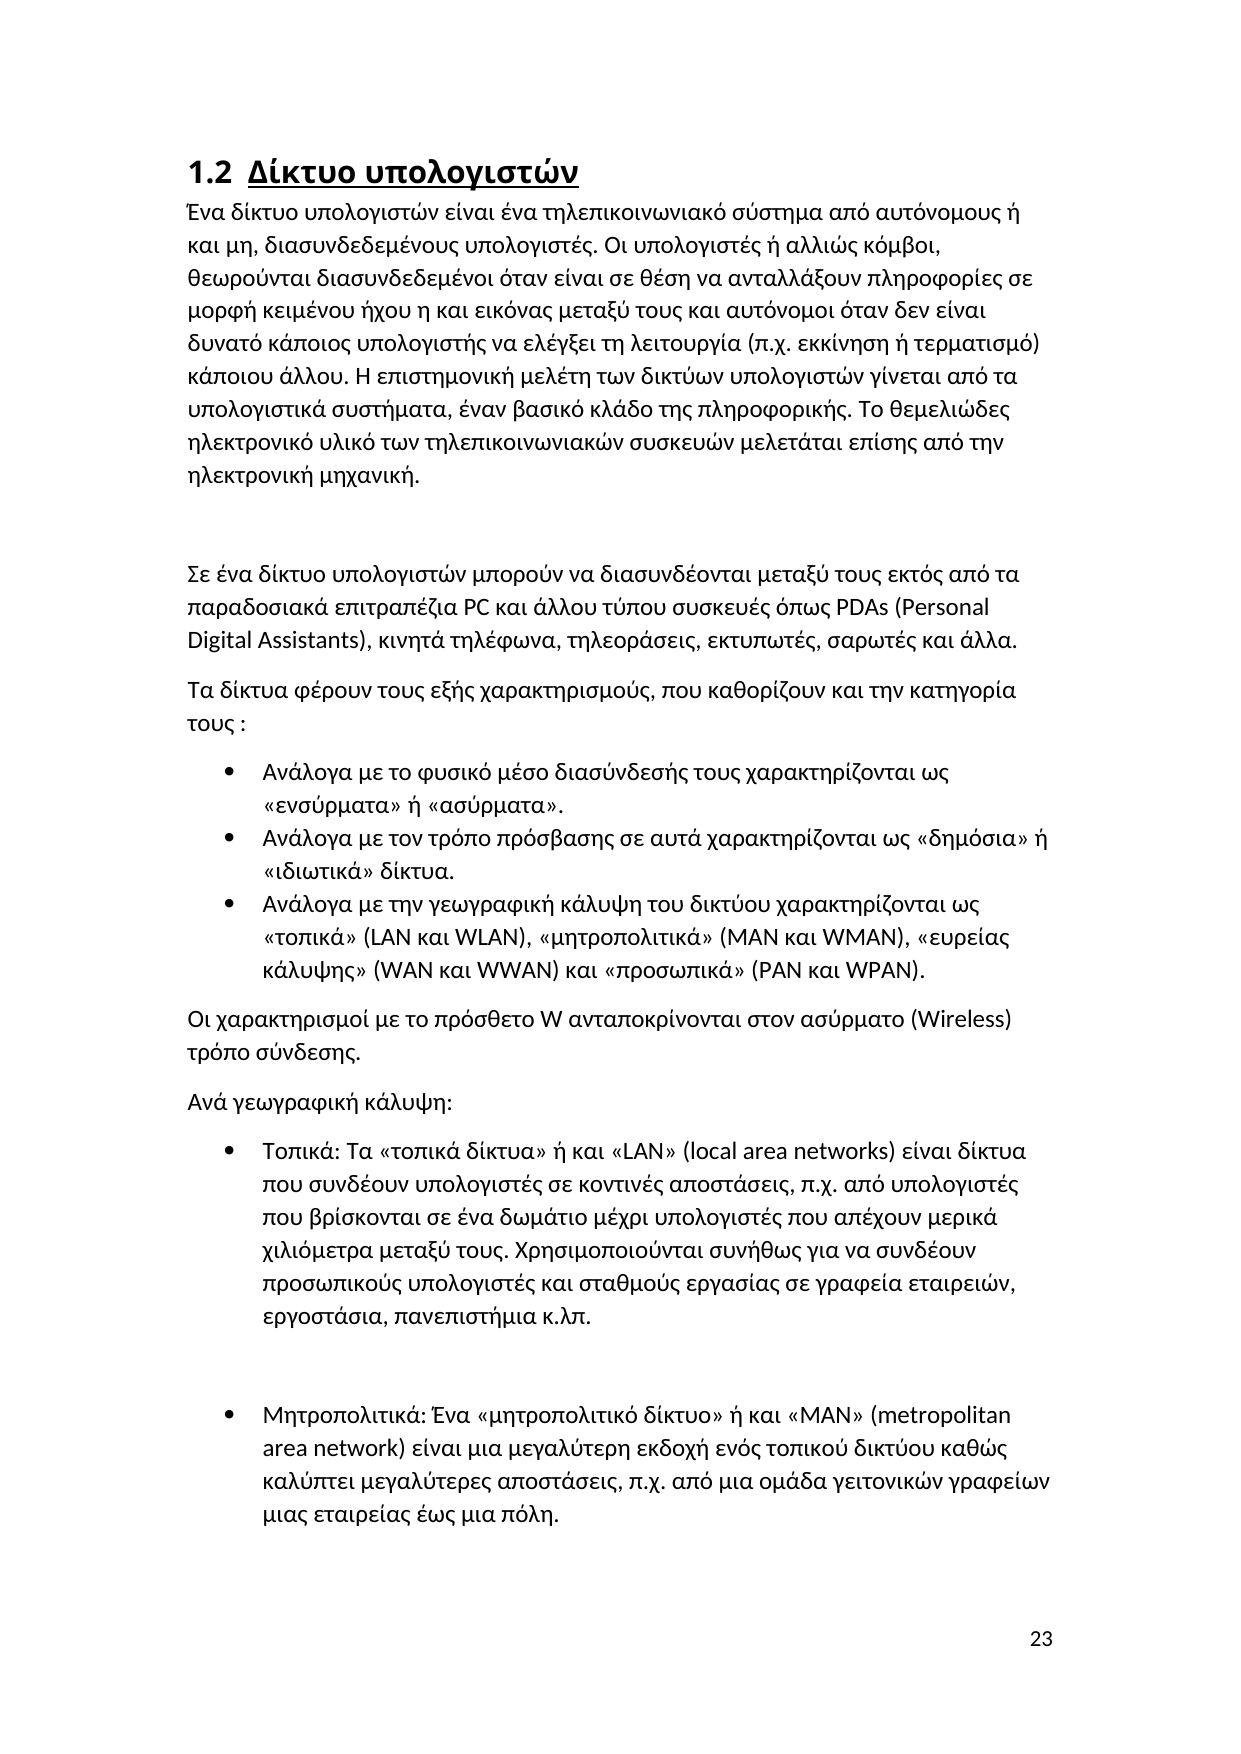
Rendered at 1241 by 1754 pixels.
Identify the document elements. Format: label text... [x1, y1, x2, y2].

text Οι χαρακτηρισμοί με το πρόσθετο W ανταποκρίνονται στον ασύρματο (Wireless) τρόπο σύνδεσης. [187, 1003, 1053, 1067]
list Ανάλογα με τον τρόπο πρόσβασης σε αυτά χαρακτηρίζονται ως «δημόσια» ή «ιδιωτικά» δίκτυα. [225, 822, 1053, 886]
text Σε ένα δίκτυο υπολογιστών μπορούν να διασυνδέονται μεταξύ τους εκτός από τα παραδοσιακά επιτραπέζια PC και άλλου τύπου συσκευές όπως PDAs (Personal Digital Assistants), κινητά τηλέφωνα, τηλεοράσεις, εκτυπωτές, σαρωτές και άλλα. [187, 558, 1053, 655]
subtitle Δίκτυο υπολογιστών [187, 150, 1053, 193]
list Τοπικά: Τα «τοπικά δίκτυα» ή και «LAN» (local area networks) είναι δίκτυα που συνδέουν υπολογιστές σε κοντινές αποστάσεις, π.χ. από υπολογιστές που βρίσκονται σε ένα δωμάτιο μέχρι υπολογιστές που απέχουν μερικά χιλιόμετρα μεταξύ τους. Χρησιμοποιούνται συνήθως για να συνδέουν προσωπικούς υπολογιστές και σταθμούς εργασίας σε γραφεία εταιρειών, εργοστάσια, πανεπιστήμια κ.λπ. [225, 1136, 1053, 1331]
text Ανά γεωγραφική κάλυψη: [187, 1086, 1053, 1116]
text Τα δίκτυα φέρουν τους εξής χαρακτηρισμούς, που καθορίζουν και την κατηγορία τους : [187, 674, 1053, 737]
list Μητροπολιτικά: Ένα «μητροπολιτικό δίκτυο» ή και «MAN» (metropolitan area network) είναι μια μεγαλύτερη εκδοχή ενός τοπικού δικτύου καθώς καλύπτει μεγαλύτερες αποστάσεις, π.χ. από μια ομάδα γειτονικών γραφείων μιας εταιρείας έως μια πόλη. [225, 1399, 1053, 1528]
list Ανάλογα με την γεωγραφική κάλυψη του δικτύου χαρακτηρίζονται ως «τοπικά» (LAN και WLAN), «μητροπολιτικά» (MAN και WMAN), «ευρείας κάλυψης» (WAN και WWAN) και «προσωπικά» (PAN και WPAN). [225, 888, 1053, 984]
list Ανάλογα με το φυσικό μέσο διασύνδεσής τους χαρακτηρίζονται ως «ενσύρματα» ή «ασύρματα». [225, 756, 1053, 820]
text Ένα δίκτυο υπολογιστών είναι ένα τηλεπικοινωνιακό σύστημα από αυτόνομους ή και μη, διασυνδεδεμένους υπολογιστές. Οι υπολογιστές ή αλλιώς κόμβοι, θεωρούνται διασυνδεδεμένοι όταν είναι σε θέση να ανταλλάξουν πληροφορίες σε μορφή κειμένου ήχου η και εικόνας μεταξύ τους και αυτόνομοι όταν δεν είναι δυνατό κάποιος υπολογιστής να ελέγξει τη λειτουργία (π.χ. εκκίνηση ή τερματισμό) κάποιου άλλου. Η επιστημονική μελέτη των δικτύων υπολογιστών γίνεται από τα υπολογιστικά συστήματα, έναν βασικό κλάδο της πληροφορικής. Το θεμελιώδες ηλεκτρονικό υλικό των τηλεπικοινωνιακών συσκευών μελετάται επίσης από την ηλεκτρονική μηχανική. [187, 196, 1053, 490]
